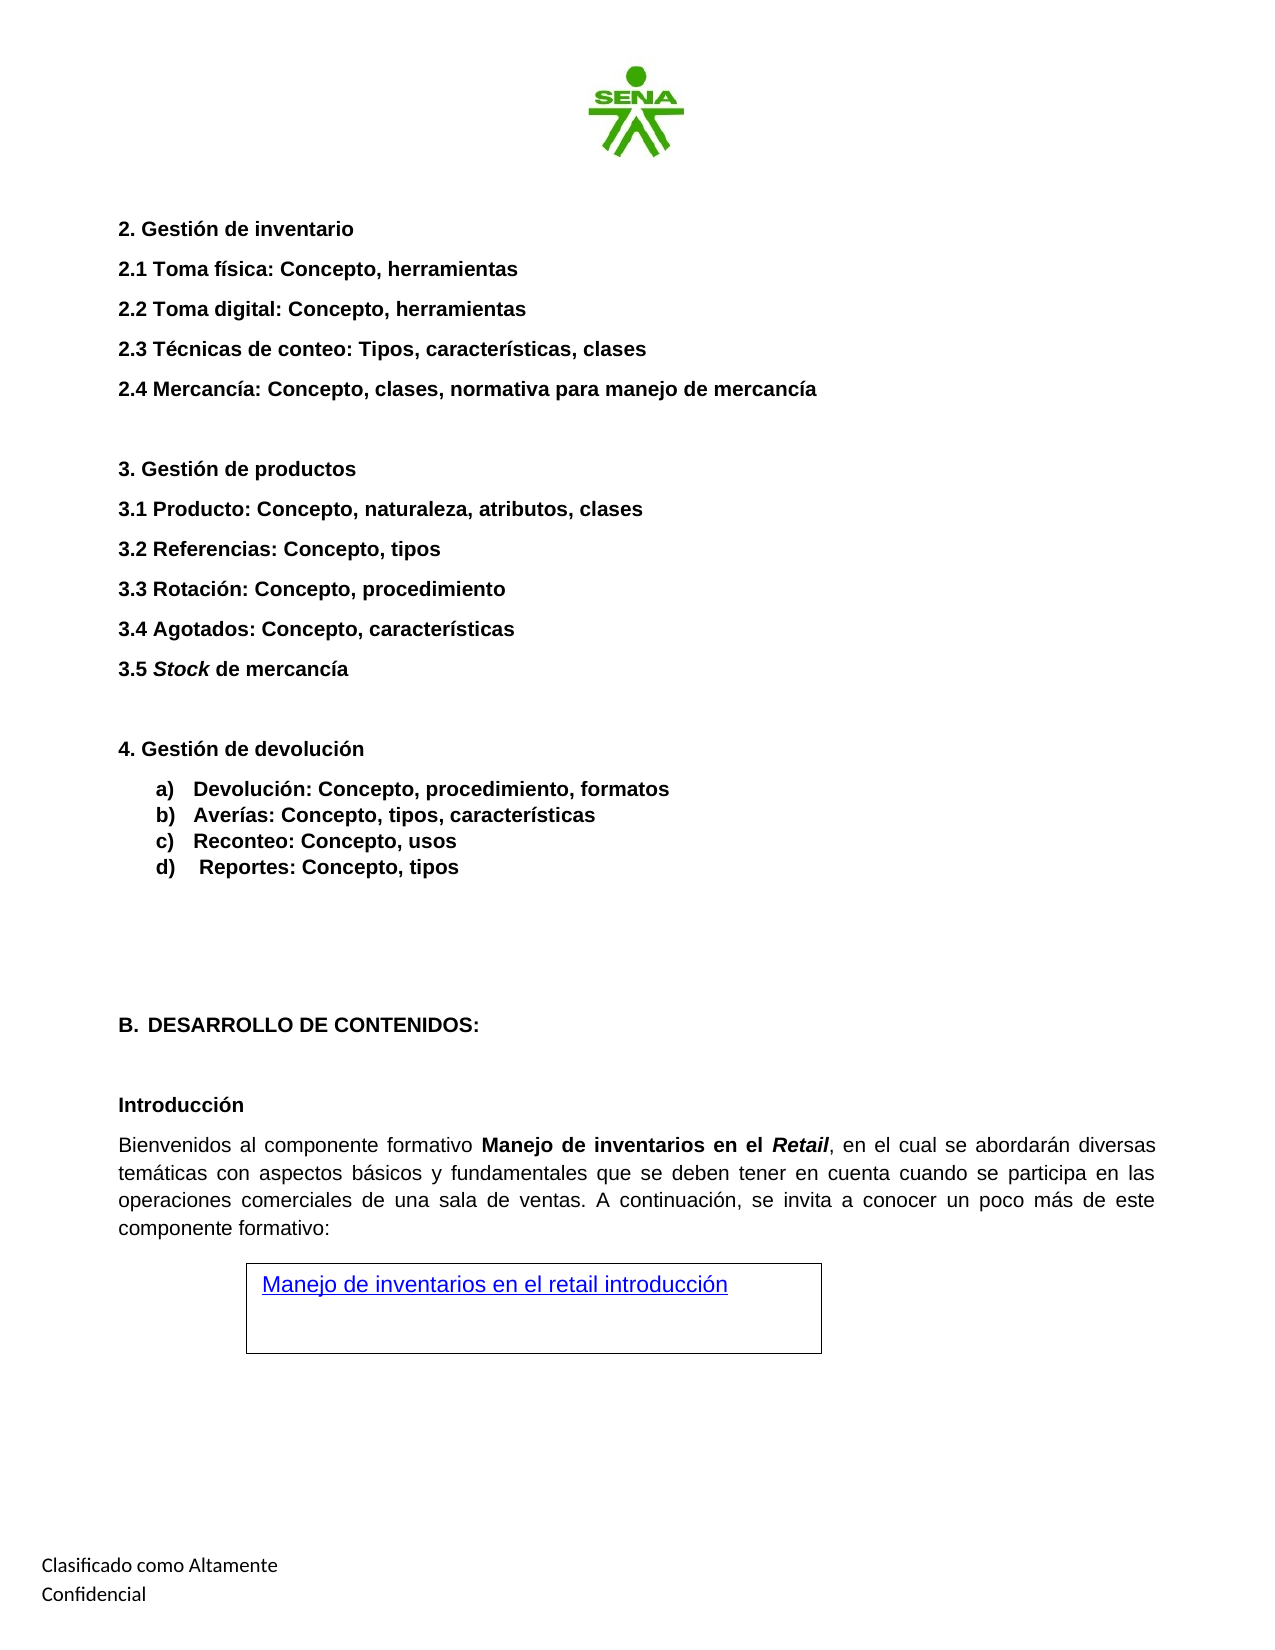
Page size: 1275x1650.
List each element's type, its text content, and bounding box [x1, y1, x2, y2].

list Devolución: Concepto, procedimiento, formatos [156, 777, 1157, 801]
text 3.2 Referencias: Concepto, tipos [118, 537, 1157, 561]
text 2.4 Mercancía: Concepto, clases, normativa para manejo de mercancía [118, 377, 1157, 401]
text 2. Gestión de inventario [118, 217, 1157, 241]
text Bienvenidos al componente formativo Manejo de inventarios en el Retail, en el cual se abordarán diversas temáticas con aspectos básicos y fundamentales que se deben tener en cuenta cuando se participa en las operaciones comerciales de una sala de ventas. A continuación, se invita a conocer un poco más de este componente formativo: [118, 1133, 1157, 1239]
text 3.3 Rotación: Concepto, procedimiento [118, 577, 1157, 601]
picture [587, 56, 685, 159]
list Reportes: Concepto, tipos [156, 855, 1157, 879]
text 3.1 Producto: Concepto, naturaleza, atributos, clases [118, 497, 1157, 521]
text 4. Gestión de devolución [118, 737, 1157, 761]
text 3.5 Stock de mercancía [118, 657, 1157, 681]
text 2.1 Toma física: Concepto, herramientas [118, 257, 1157, 281]
list Reconteo: Concepto, usos [156, 829, 1157, 853]
list Averías: Concepto, tipos, características [156, 803, 1157, 827]
text 3.4 Agotados: Concepto, características [118, 617, 1157, 641]
text 2.2 Toma digital: Concepto, herramientas [118, 297, 1157, 321]
list DESARROLLO DE CONTENIDOS: [118, 1013, 1157, 1037]
text 2.3 Técnicas de conteo: Tipos, características, clases [118, 337, 1157, 361]
text Introducción [118, 1093, 1157, 1117]
text 3. Gestión de productos [118, 457, 1157, 481]
